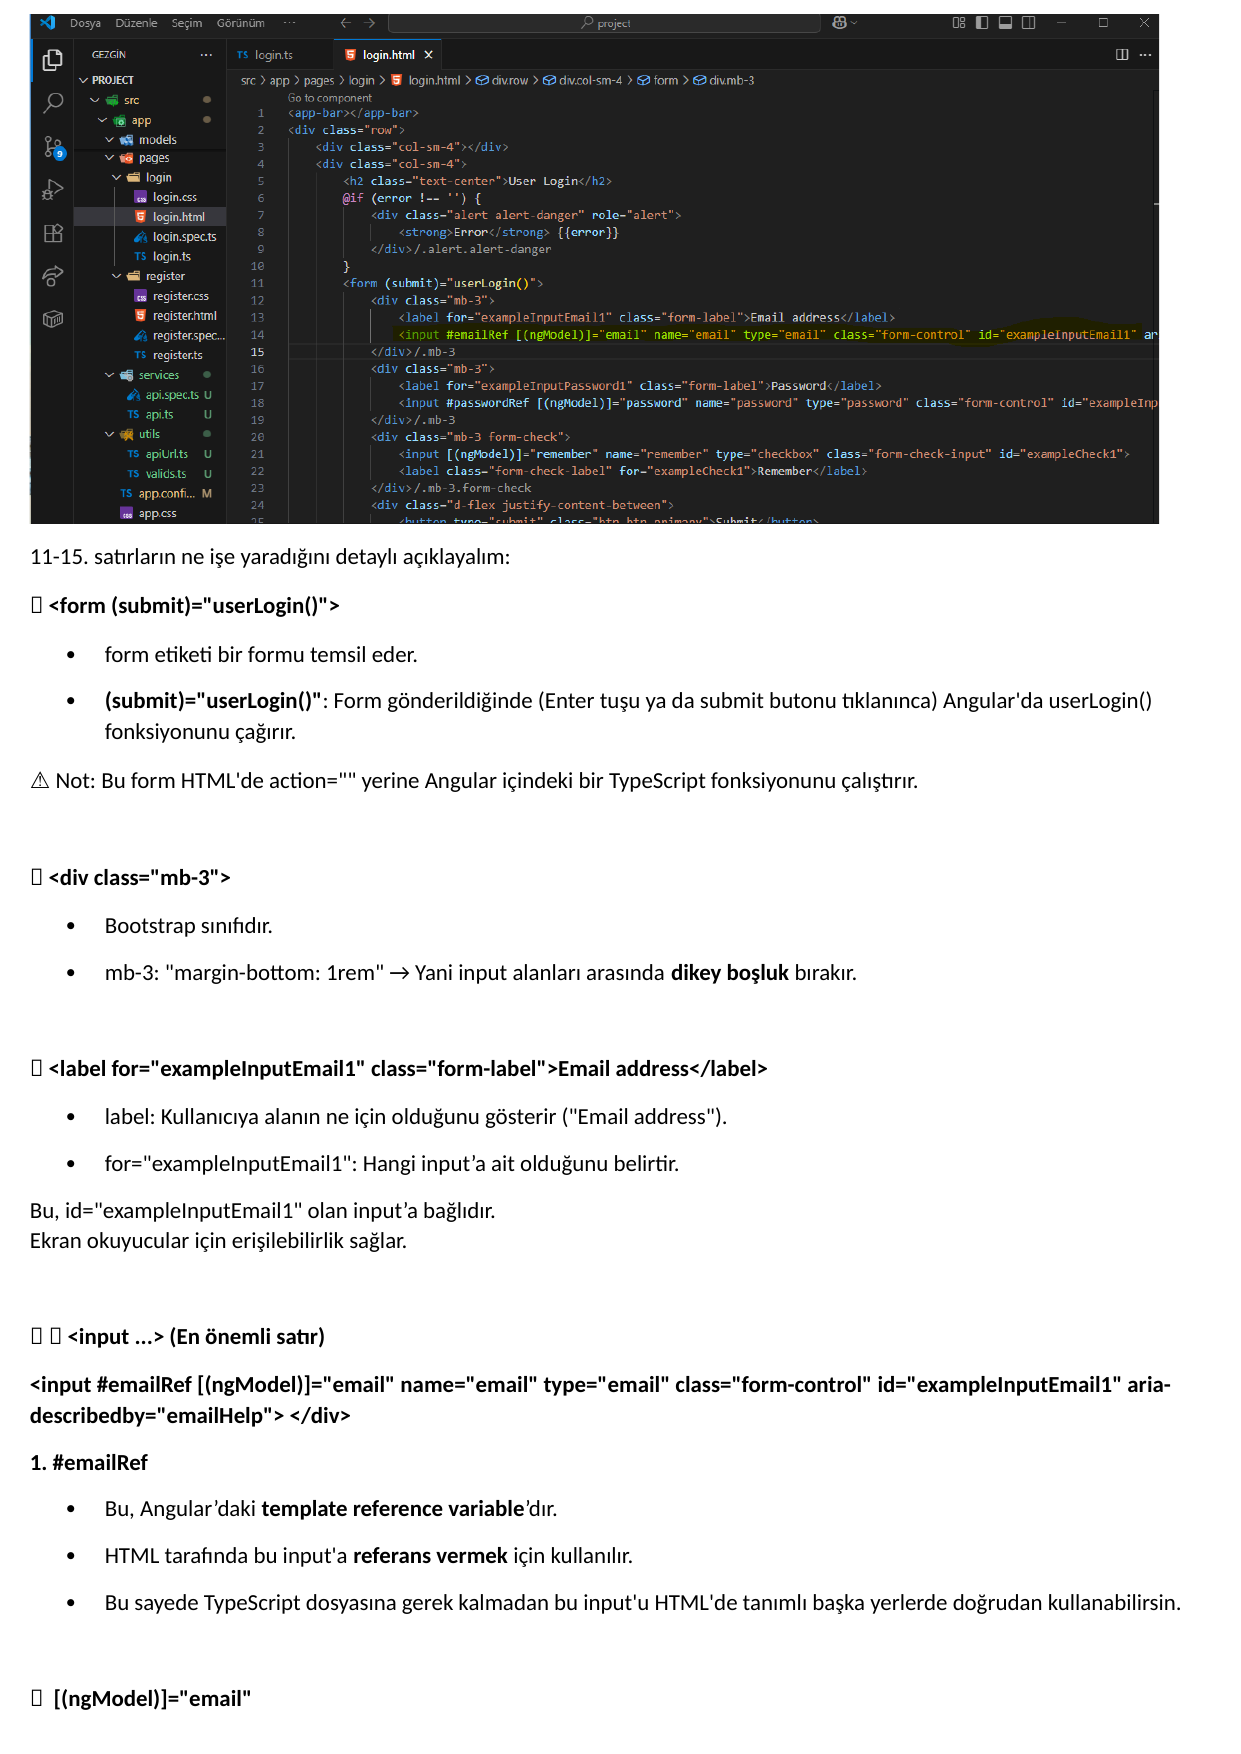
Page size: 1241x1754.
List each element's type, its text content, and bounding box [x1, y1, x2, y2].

text 🔹 [(ngModel)]="email" [29, 1682, 1196, 1713]
list label: Kullanıcıya alanın ne için olduğunu gösterir ("Email address"). [67, 1102, 1196, 1131]
picture [29, 14, 1160, 524]
list Bu sayede TypeScript dosyasına gerek kalmadan bu input'u HTML'de tanımlı başka yerlerde doğrudan kullanabilirsin. [67, 1588, 1196, 1616]
text <input #emailRef [(ngModel)]="email" name="email" type="email" class="form-control" id="exampleInputEmail1" aria-describedby="emailHelp"> </div> [29, 1371, 1196, 1429]
text 🔹 <label for="exampleInputEmail1" class="form-label">Email address</label> [29, 1052, 1196, 1083]
text 1. #emailRef [29, 1448, 1196, 1476]
list form etiketi bir formu temsil eder. [67, 640, 1196, 668]
list mb-3: "margin-bottom: 1rem" → Yani input alanları arasında dikey boşluk bırakır. [67, 958, 1196, 986]
text ⚠️ Not: Bu form HTML'de action="" yerine Angular içindeki bir TypeScript fonksiyonunu çalıştırır. [29, 764, 1196, 795]
text 🔹 <form (submit)="userLogin()"> [29, 589, 1196, 621]
list Bu, Angular’daki template reference variable’dır. [67, 1494, 1196, 1523]
list HTML tarafında bu input'a referans vermek için kullanılır. [67, 1541, 1196, 1569]
text 🔹 🔹 <input ...> (En önemli satır) [29, 1320, 1196, 1351]
list (submit)="userLogin()": Form gönderildiğinde (Enter tuşu ya da submit butonu tıklanınca) Angular'da userLogin() fonksiyonunu çağırır. [67, 687, 1196, 745]
text 🔹 <div class="mb-3"> [29, 861, 1196, 892]
text Bu, id="exampleInputEmail1" olan input’a bağlıdır. Ekran okuyucular için erişilebilirlik sağlar. [29, 1196, 1196, 1254]
list for="exampleInputEmail1": Hangi input’a ait olduğunu belirtir. [67, 1149, 1196, 1177]
text 11-15. satırların ne işe yaradığını detaylı açıklayalım: [29, 542, 1196, 571]
list Bootstrap sınıfıdır. [67, 911, 1196, 939]
